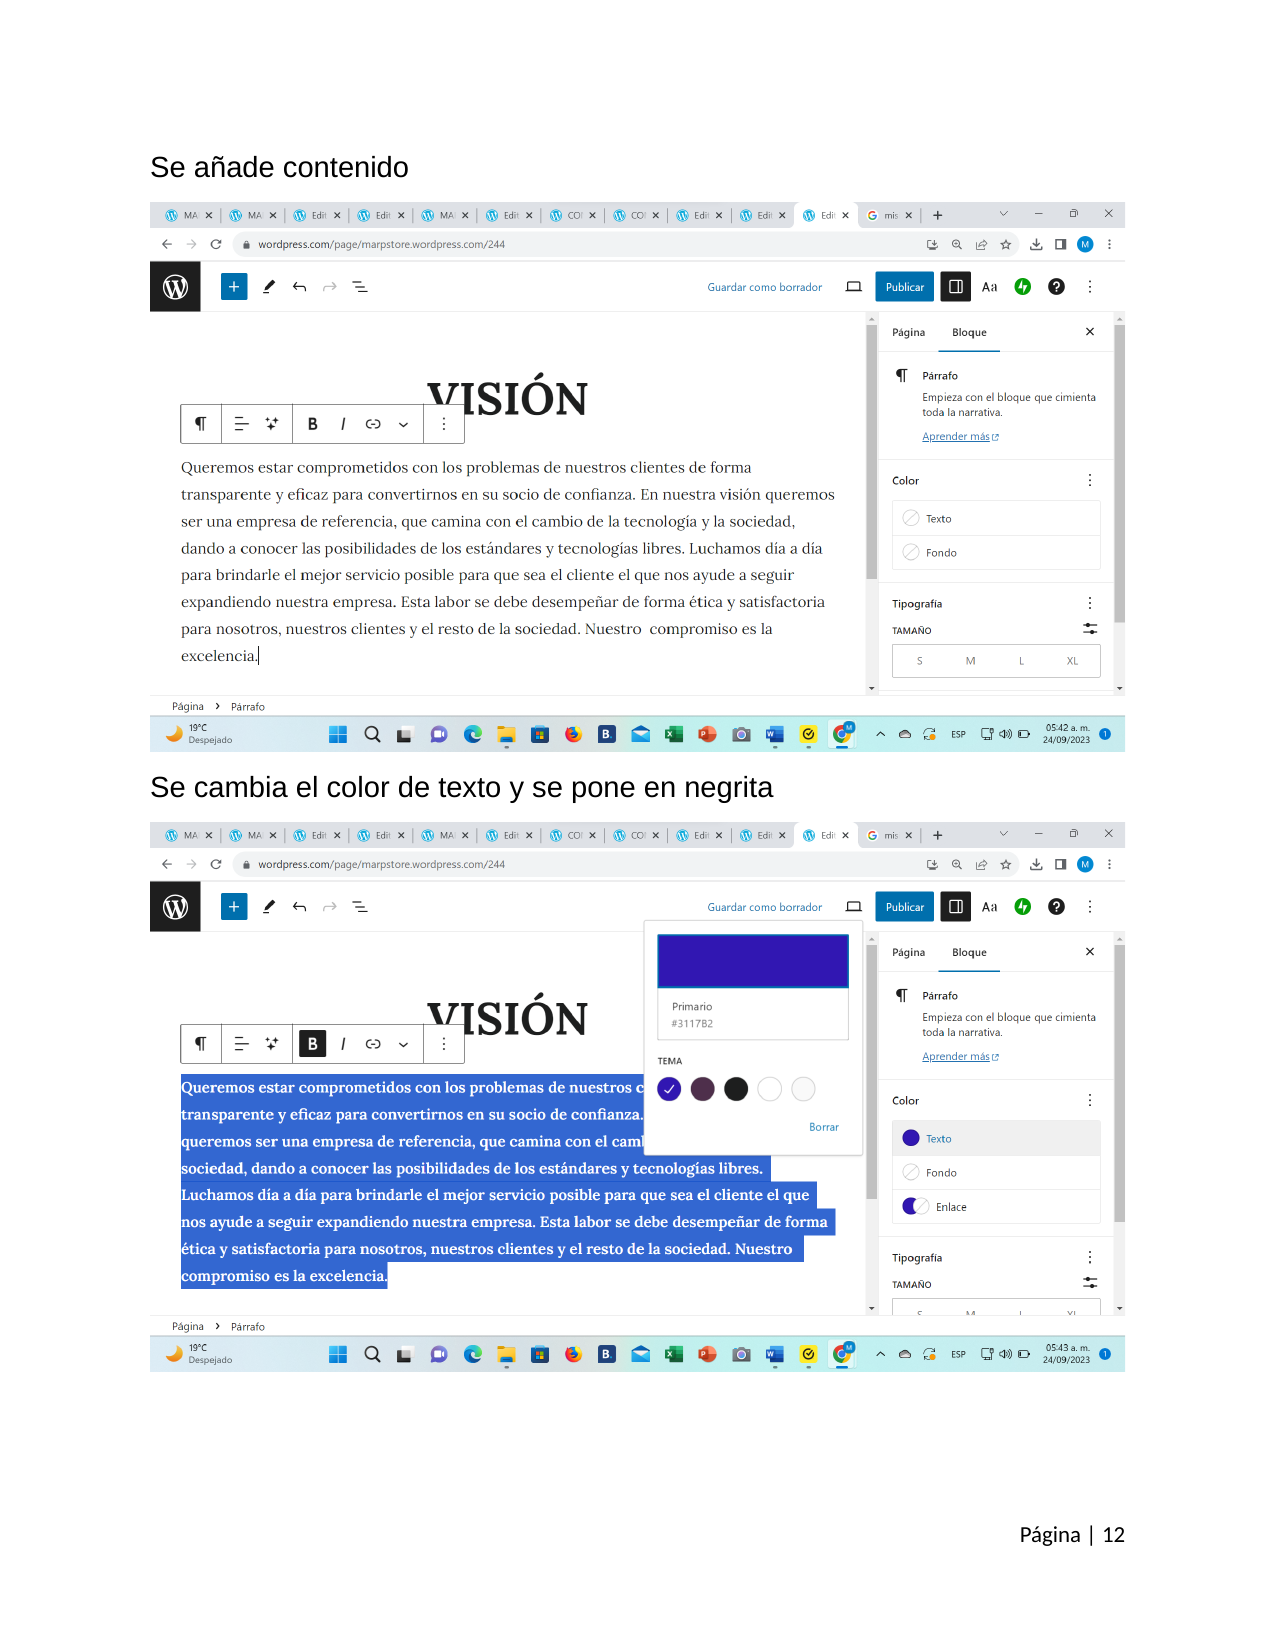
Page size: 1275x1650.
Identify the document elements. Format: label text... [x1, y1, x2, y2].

picture [150, 822, 1125, 1372]
picture [150, 202, 1125, 752]
text Se añade contenido [150, 150, 1125, 183]
text Se cambia el color de texto y se pone en negrita [150, 770, 1125, 804]
